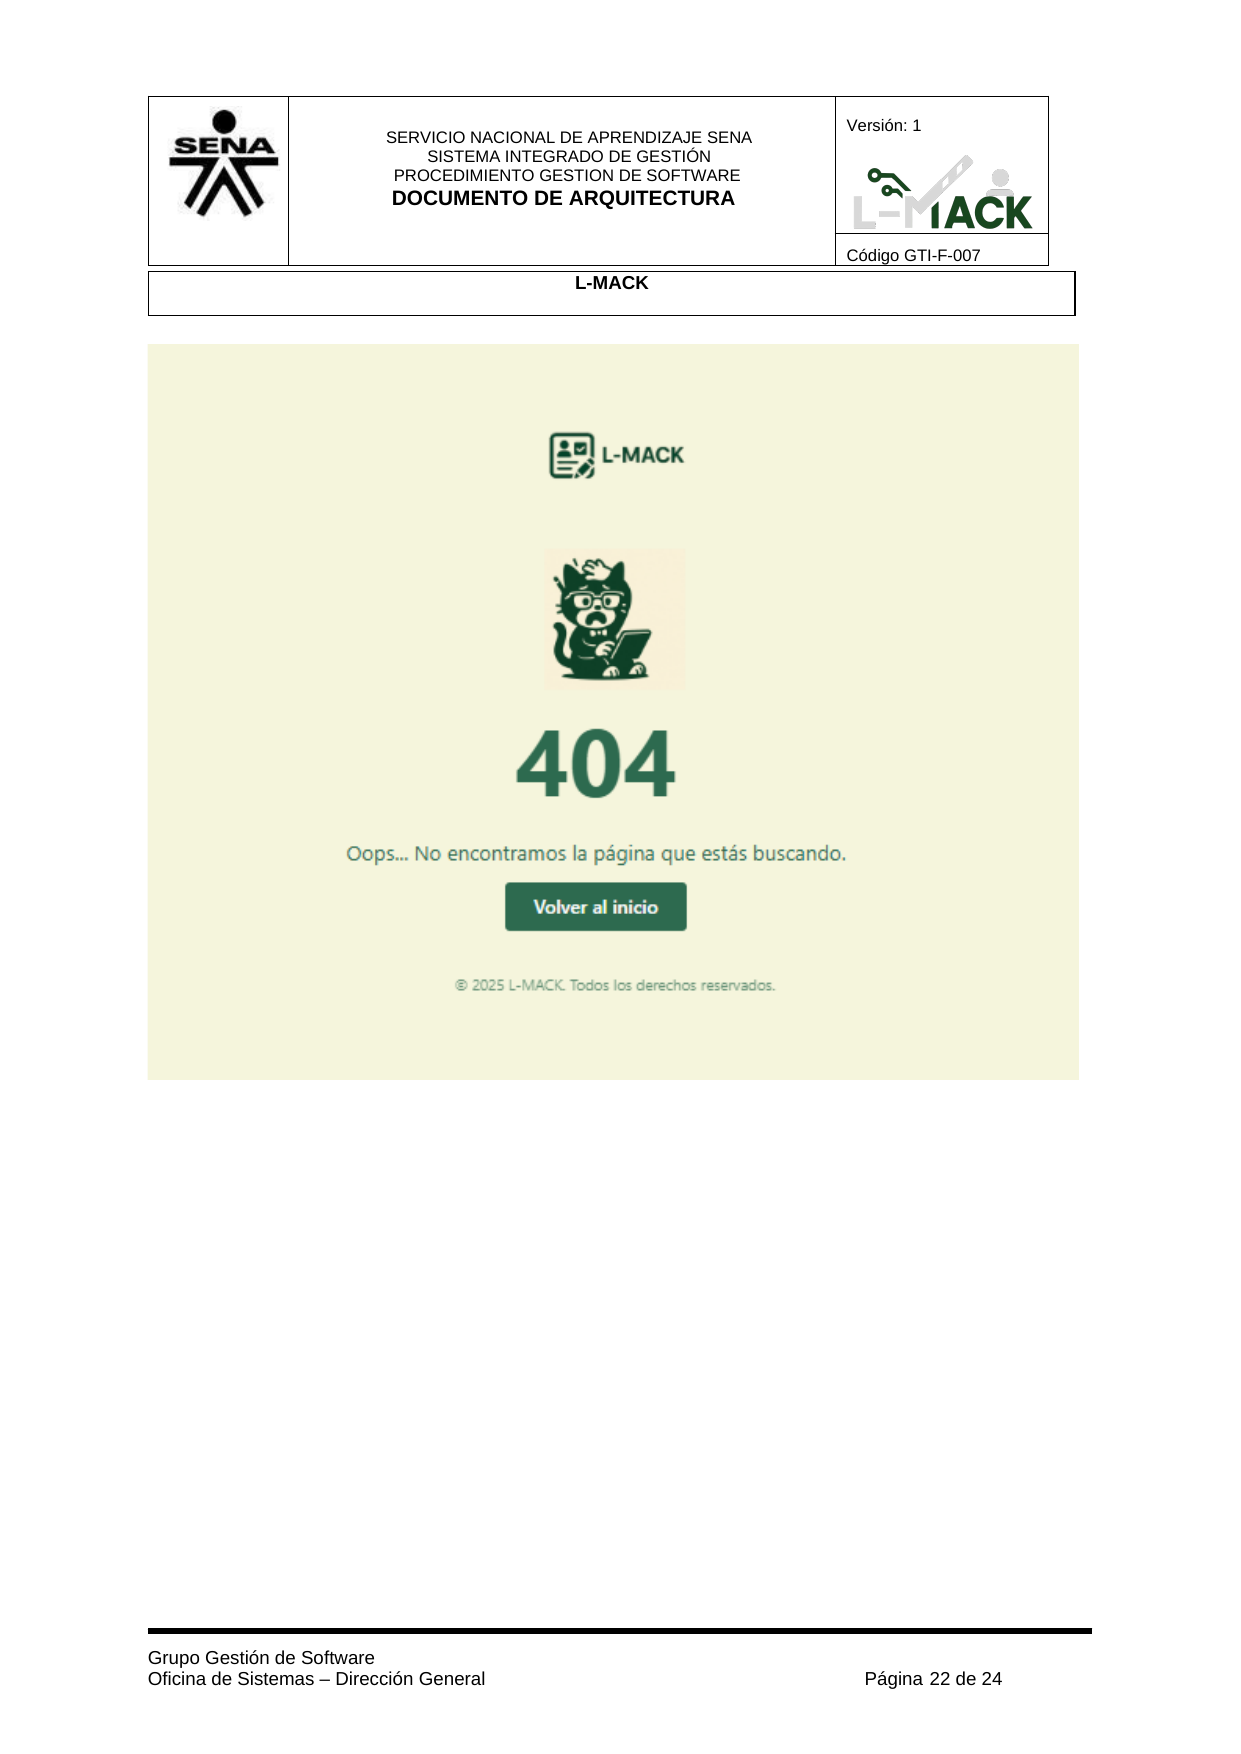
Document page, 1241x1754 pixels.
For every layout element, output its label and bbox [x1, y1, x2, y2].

picture [846, 149, 1036, 233]
picture [147, 344, 1079, 1080]
picture [167, 106, 281, 221]
